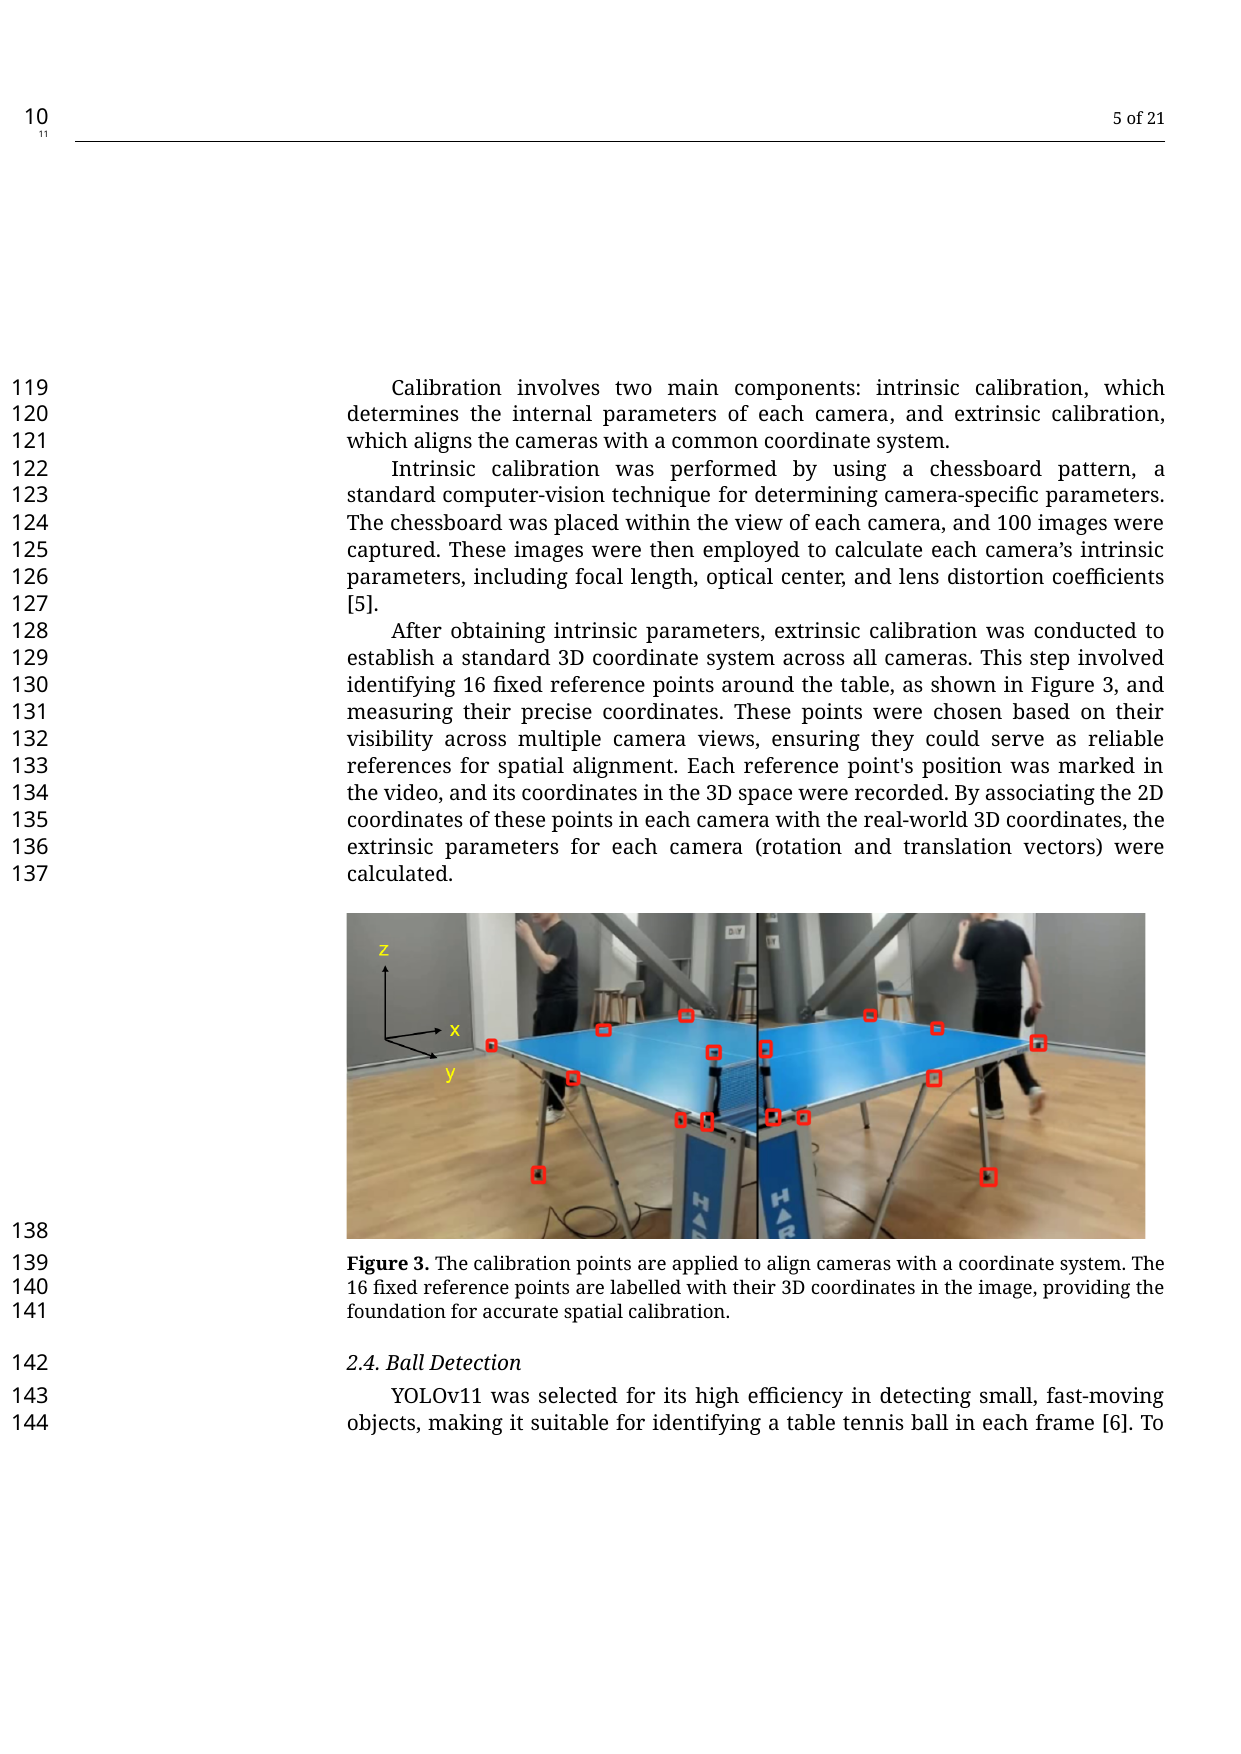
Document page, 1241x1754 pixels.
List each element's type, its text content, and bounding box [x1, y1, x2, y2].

subtitle 2.4. Ball Detection [347, 1349, 1165, 1376]
text Figure 3. The calibration points are applied to align cameras with a coordinate system. The 16 fixed reference points are labelled with their 3D coordinates in the image, providing the foundation for accurate spatial calibration. [347, 1251, 1165, 1324]
text Calibration involves two main components: intrinsic calibration, which determines the internal parameters of each camera, and extrinsic calibration, which aligns the cameras with a common coordinate system. [347, 374, 1165, 455]
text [347, 1382, 1165, 1436]
picture [346, 913, 1146, 1239]
text Intrinsic calibration was performed by using a chessboard pattern, a standard computer-vision technique for determining camera-specific parameters. The chessboard was placed within the view of each camera, and 100 images were captured. These images were then employed to calculate each camera’s intrinsic parameters, including focal length, optical center, and lens distortion coefficients [5]. [347, 455, 1165, 617]
text After obtaining intrinsic parameters, extrinsic calibration was conducted to establish a standard 3D coordinate system across all cameras. This step involved identifying 16 fixed reference points around the table, as shown in Figure 3, and measuring their precise coordinates. These points were chosen based on their visibility across multiple camera views, ensuring they could serve as reliable references for spatial alignment. Each reference point's position was marked in the video, and its coordinates in the 3D space were recorded. By associating the 2D coordinates of these points in each camera with the real-world 3D coordinates, the extrinsic parameters for each camera (rotation and translation vectors) were calculated. [347, 617, 1165, 888]
